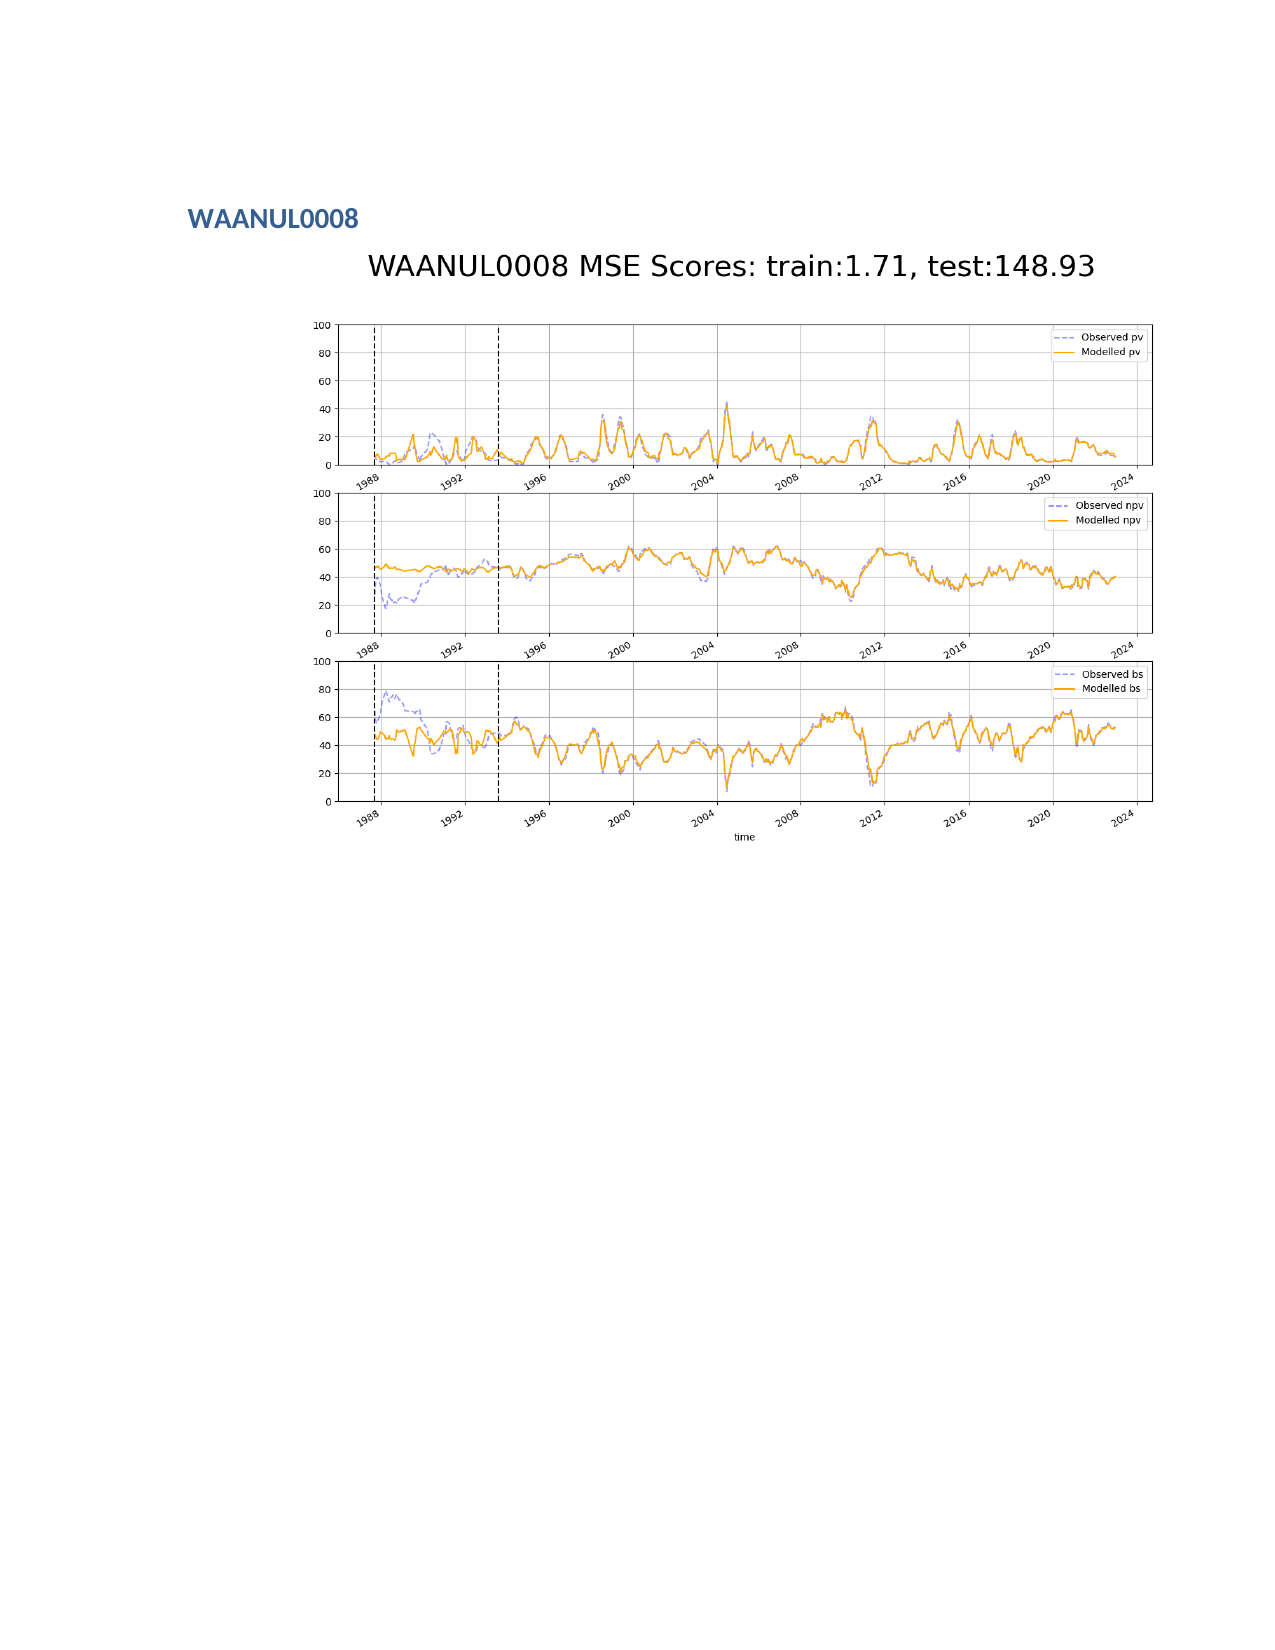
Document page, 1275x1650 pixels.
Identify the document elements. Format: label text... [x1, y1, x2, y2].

picture [206, 241, 1257, 941]
subtitle WAANUL0008 [187, 200, 1087, 236]
